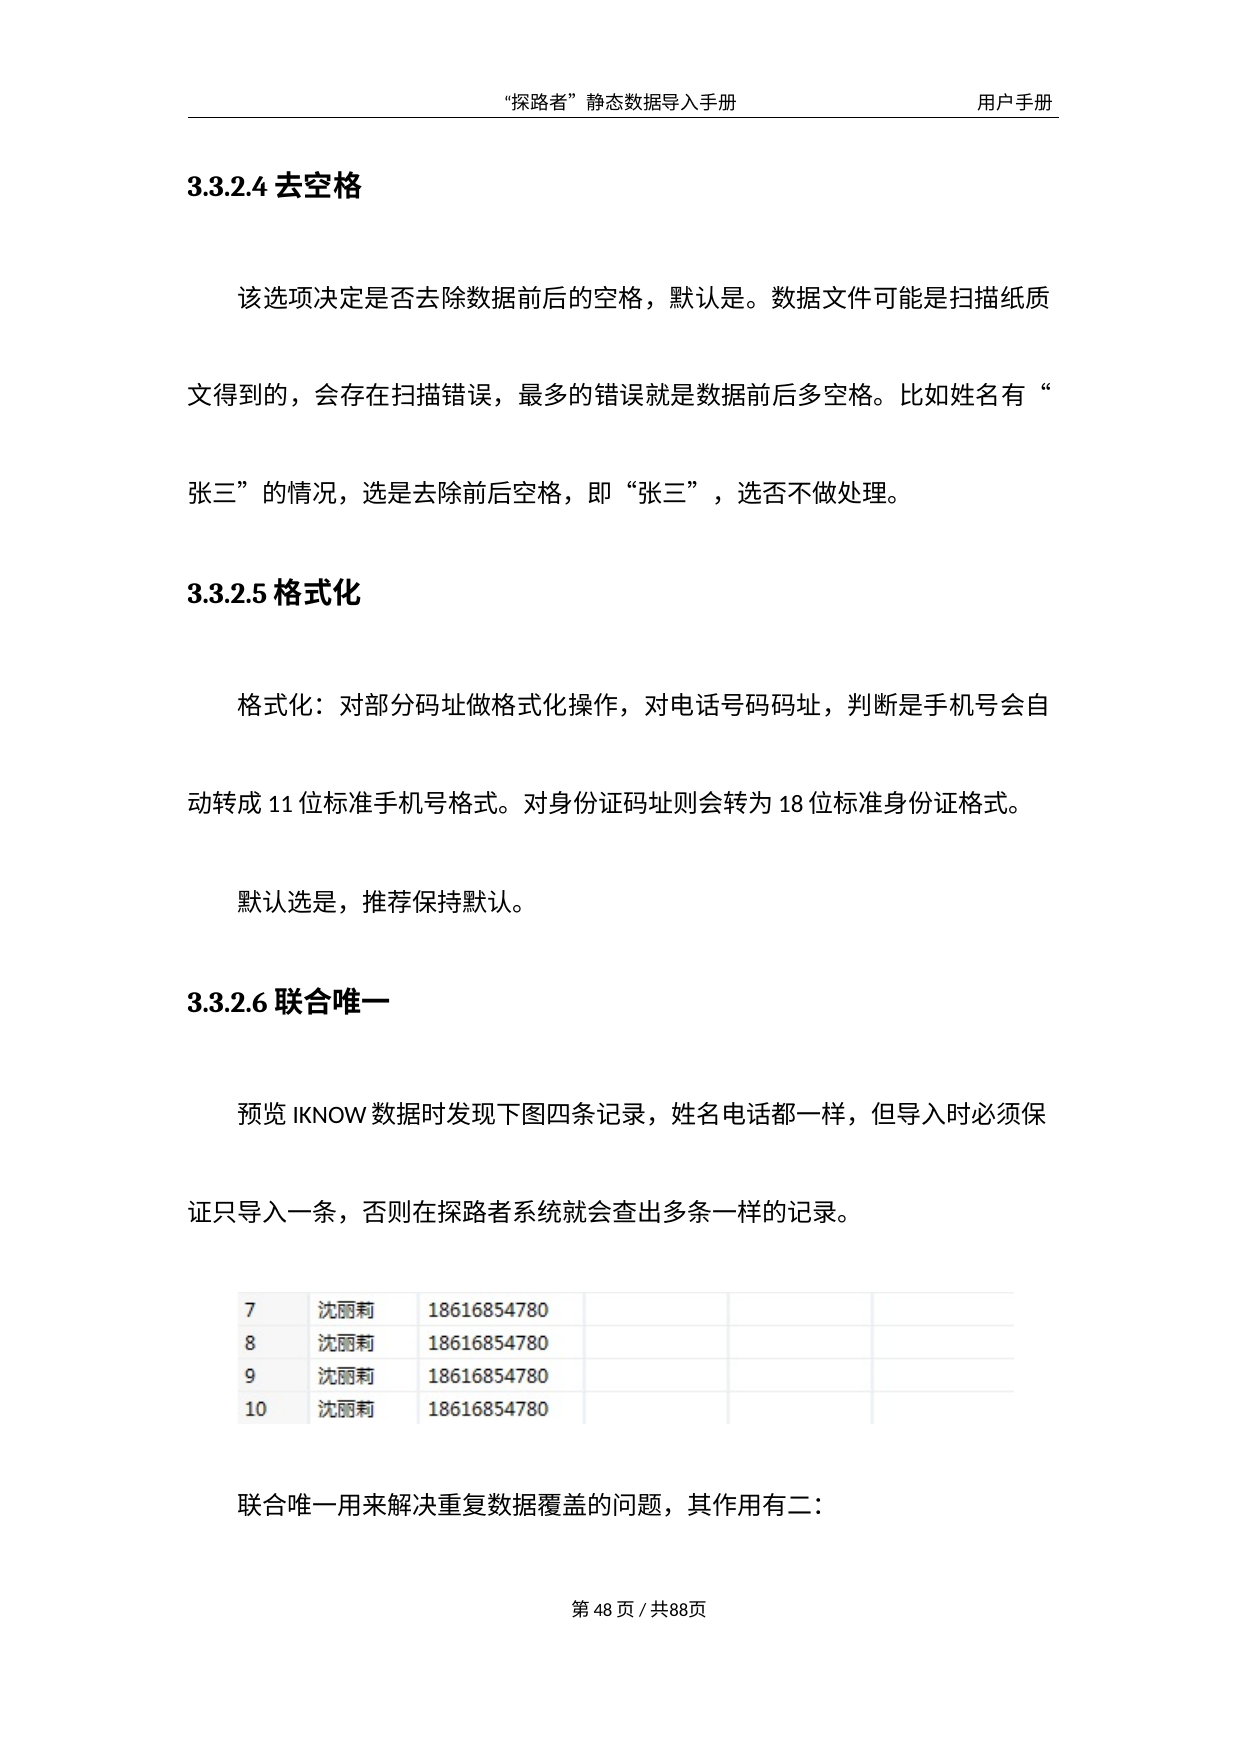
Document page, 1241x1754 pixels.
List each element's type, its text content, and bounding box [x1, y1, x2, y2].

text 格式化：对部分码址做格式化操作，对电话号码码址，判断是手机号会自动转成11位标准手机号格式。对身份证码址则会转为18位标准身份证格式。 [187, 671, 1053, 834]
subtitle 联合唯一 [187, 967, 1053, 1032]
subtitle 格式化 [187, 558, 1053, 623]
text 默认选是，推荐保持默认。 [187, 868, 1053, 933]
text 预览IKNOW数据时发现下图四条记录，姓名电话都一样，但导入时必须保证只导入一条，否则在探路者系统就会查出多条一样的记录。 [187, 1080, 1053, 1243]
text 该选项决定是否去除数据前后的空格，默认是。数据文件可能是扫描纸质文得到的，会存在扫描错误，最多的错误就是数据前后多空格。比如姓名有“ 张三”的情况，选是去除前后空格，即“张三”，选否不做处理。 [187, 264, 1053, 524]
picture [237, 1292, 1014, 1424]
text 联合唯一用来解决重复数据覆盖的问题，其作用有二： [187, 1471, 1053, 1536]
subtitle 去空格 [187, 151, 1053, 216]
